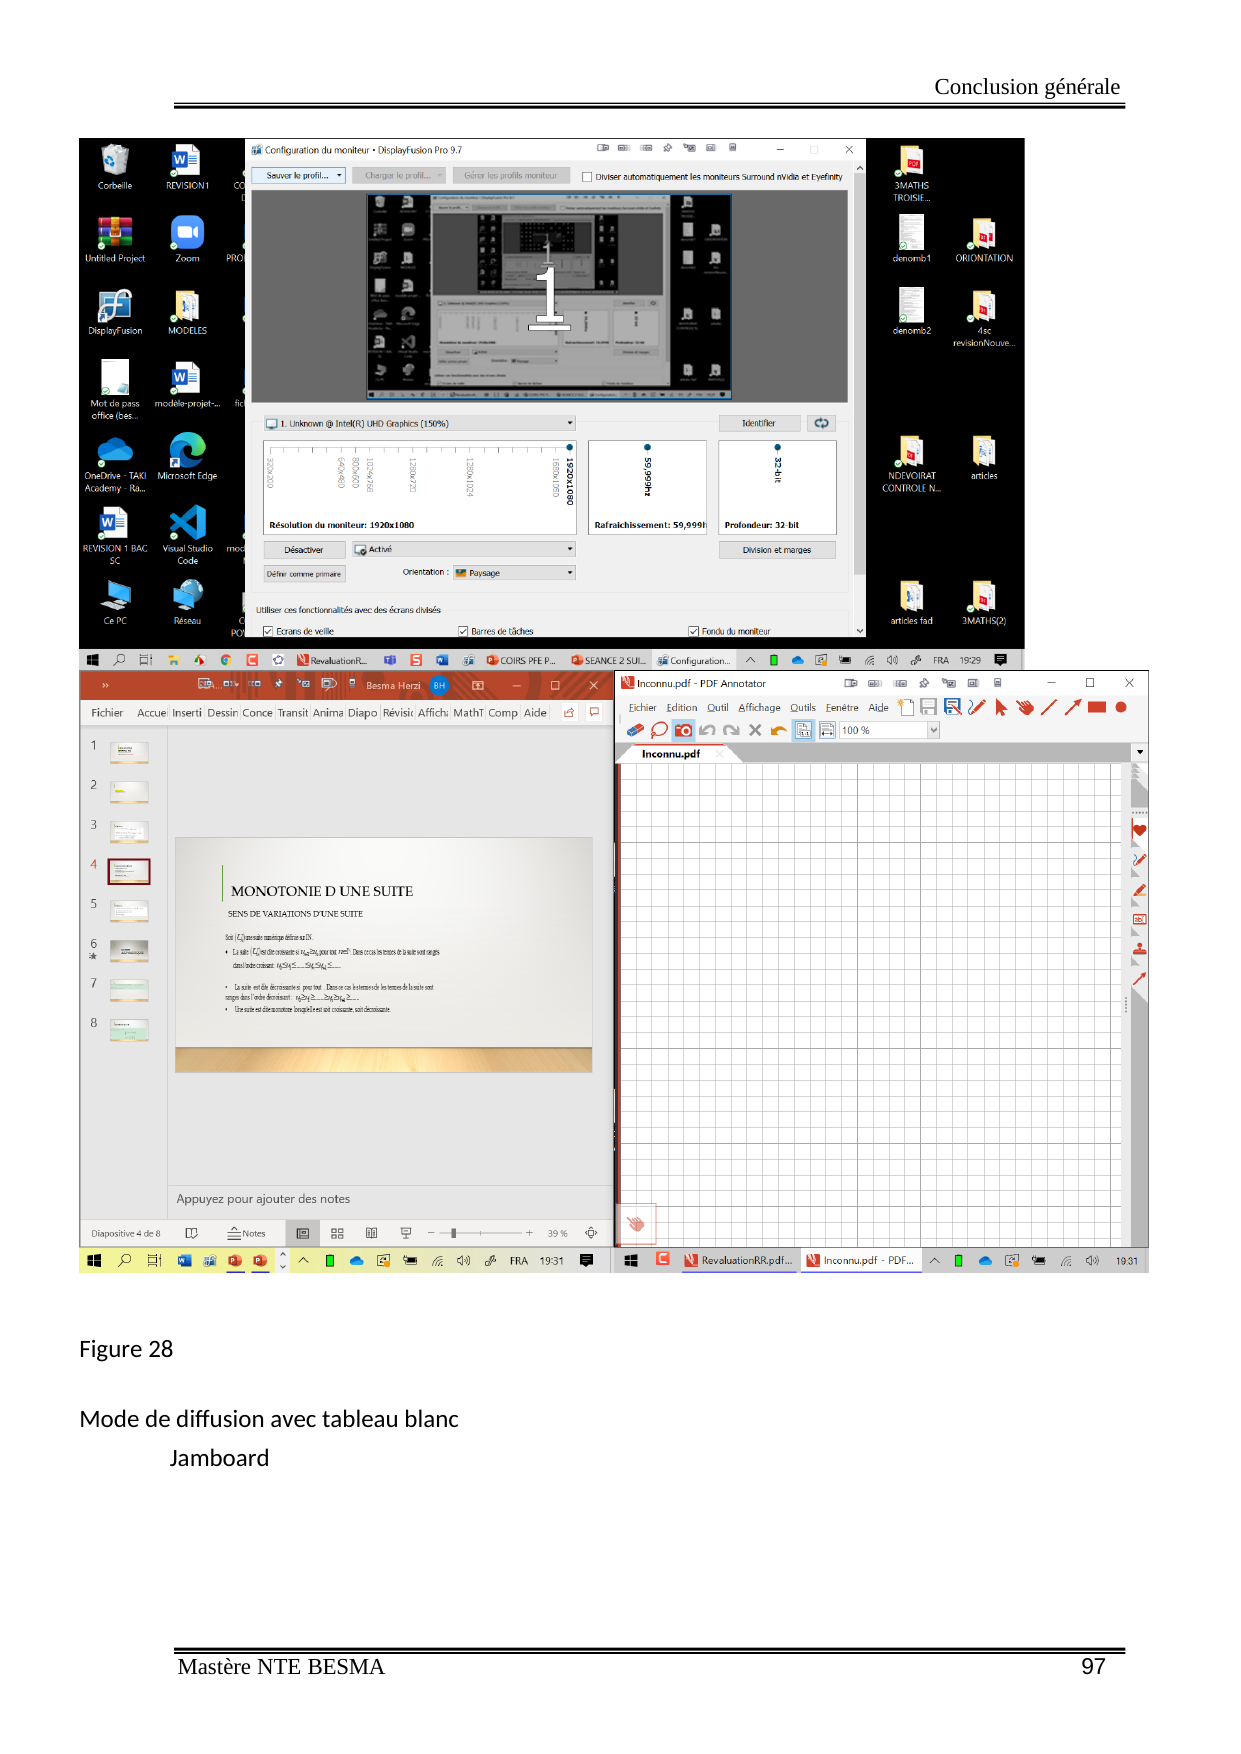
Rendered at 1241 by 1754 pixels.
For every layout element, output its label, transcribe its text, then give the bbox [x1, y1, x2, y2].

text Figure 28 [79, 1333, 1180, 1364]
picture [79, 138, 1149, 1273]
subtitle Mode de diffusion avec tableau blanc [79, 1403, 1180, 1434]
subtitle Jamboard [169, 1442, 1180, 1473]
